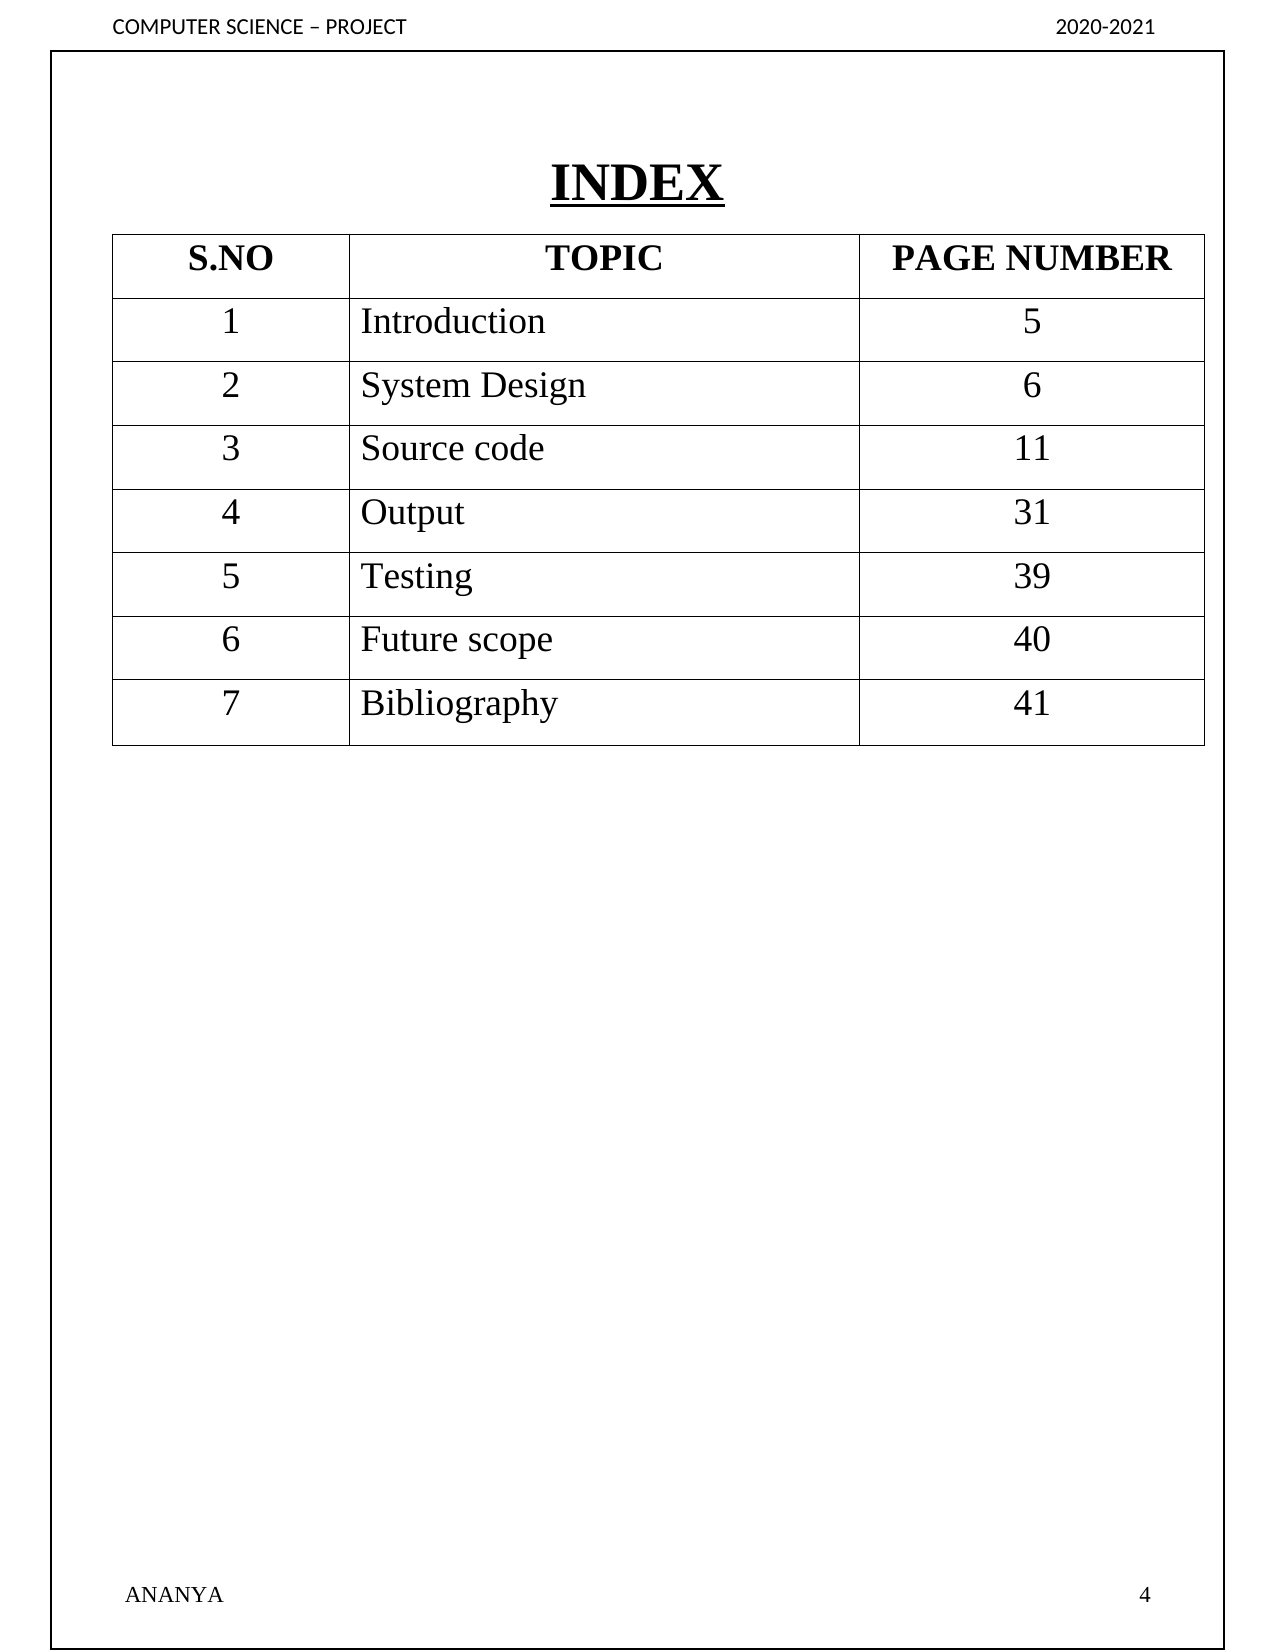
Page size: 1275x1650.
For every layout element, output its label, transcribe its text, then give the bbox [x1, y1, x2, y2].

table_cell Introduction [350, 299, 859, 361]
table_cell 40 [860, 617, 1204, 679]
table_cell 3 [113, 426, 349, 488]
text INDEX [112, 150, 1162, 212]
table_header PAGE NUMBER [860, 235, 1204, 297]
table_cell System Design [350, 362, 859, 425]
table_cell Bibliography [350, 680, 859, 745]
table_cell 5 [860, 299, 1204, 361]
table_cell 1 [113, 299, 349, 361]
table_cell Output [350, 490, 859, 552]
table_header S.NO [113, 235, 349, 297]
table_cell 6 [860, 362, 1204, 425]
table_cell 31 [860, 490, 1204, 552]
table_cell 39 [860, 553, 1204, 616]
table_header TOPIC [350, 235, 859, 297]
table_cell 2 [113, 362, 349, 425]
table_cell Future scope [350, 617, 859, 679]
table_cell 41 [860, 680, 1204, 745]
table_cell 6 [113, 617, 349, 679]
table_cell 7 [113, 680, 349, 745]
table_cell Source code [350, 426, 859, 488]
table_cell 11 [860, 426, 1204, 488]
table_cell 4 [113, 490, 349, 552]
table_cell 5 [113, 553, 349, 616]
table_cell Testing [350, 553, 859, 616]
